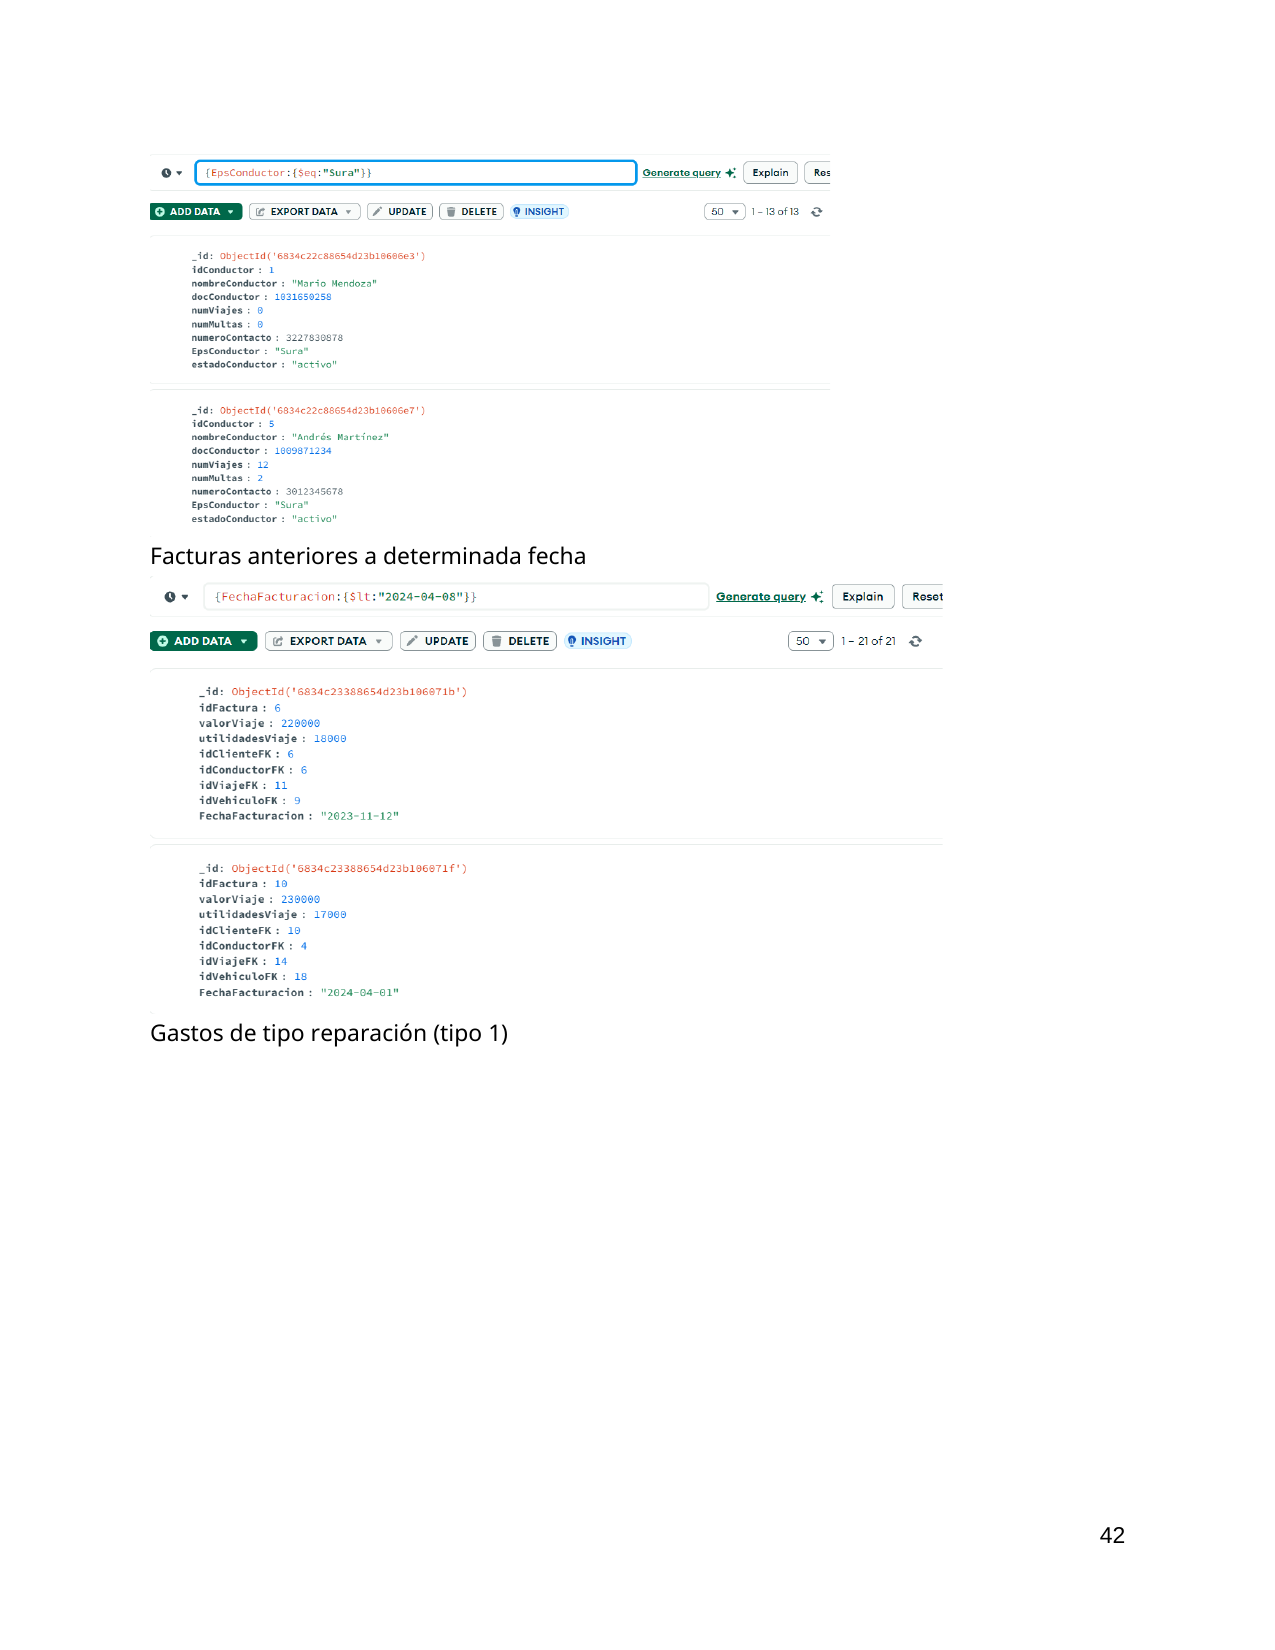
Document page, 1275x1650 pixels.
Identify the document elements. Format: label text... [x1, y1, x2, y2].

text Facturas anteriores a determinada fecha [150, 540, 1125, 571]
text Gastos de tipo reparación (tipo 1) [150, 1017, 1125, 1049]
picture [150, 576, 943, 1014]
picture [150, 150, 830, 537]
